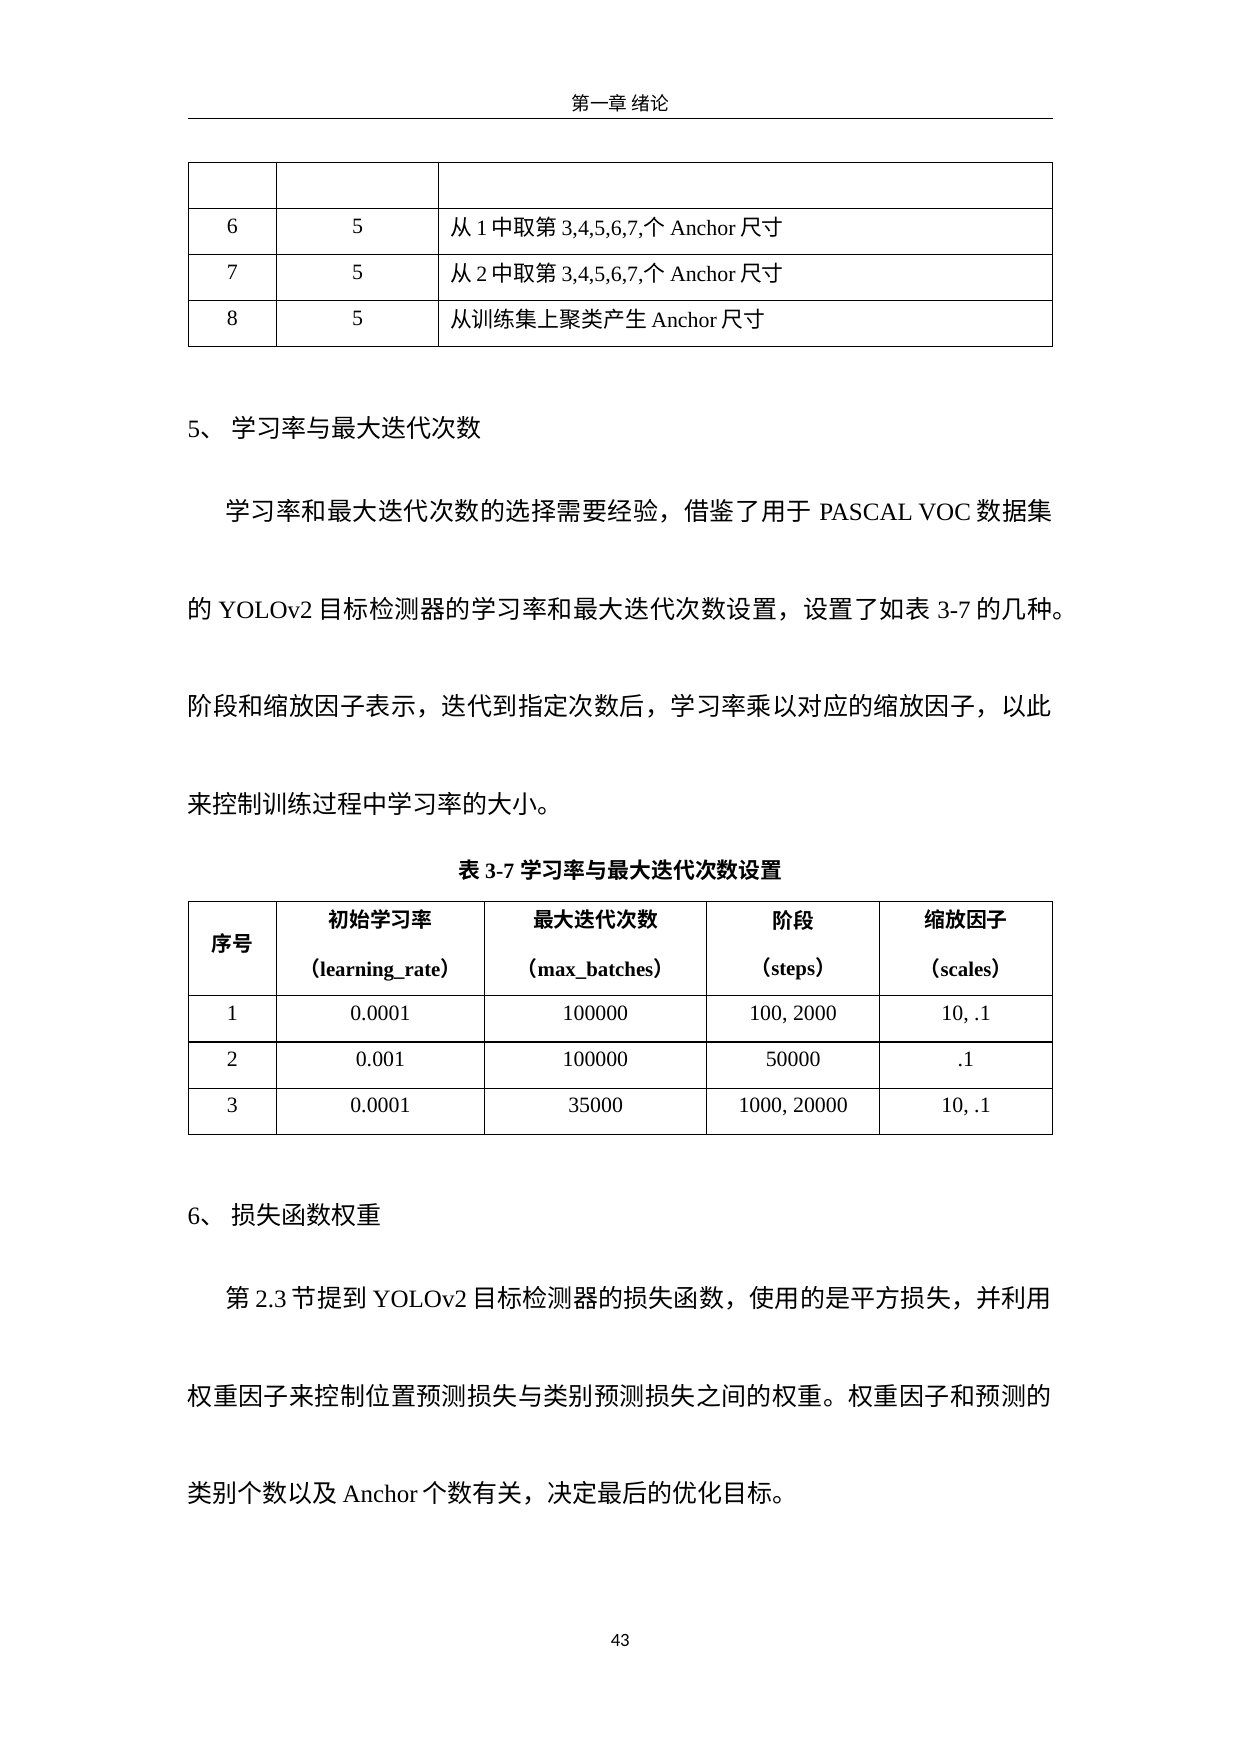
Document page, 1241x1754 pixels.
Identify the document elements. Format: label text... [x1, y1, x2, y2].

table_cell 0.0001 [277, 996, 484, 1041]
table_header 初始学习率（learning_rate） [277, 902, 484, 995]
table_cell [439, 163, 1052, 208]
table_cell 3 [189, 1089, 276, 1133]
text 第2.3节提到YOLOv2目标检测器的损失函数，使用的是平方损失，并利用权重因子来控制位置预测损失与类别预测损失之间的权重。权重因子和预测的类别个数以及Anchor个数有关，决定最后的优化目标。 [187, 1264, 1053, 1524]
table_cell 从2中取第3,4,5,6,7,个Anchor尺寸 [439, 255, 1052, 300]
table_cell 5 [189, 163, 276, 208]
table_cell 0.0001 [277, 1089, 484, 1133]
table_cell 从1中取第3,4,5,6,7,个Anchor尺寸 [439, 209, 1052, 254]
table_cell 6 [189, 209, 276, 254]
text 表 3-7 学习率与最大迭代次数设置 [187, 853, 1053, 885]
table_cell 50000 [707, 1043, 879, 1087]
table_header 序号 [189, 902, 276, 995]
table_cell 5 [277, 209, 438, 254]
table_cell 0.001 [277, 1043, 484, 1087]
table_cell .1 [880, 1043, 1052, 1087]
table_cell 2 [189, 1043, 276, 1087]
table_cell 1000, 20000 [707, 1089, 879, 1133]
table_cell 5 [277, 163, 438, 208]
table_cell 100000 [485, 996, 706, 1041]
list 学习率与最大迭代次数 [187, 394, 1053, 459]
table_cell 35000 [485, 1089, 706, 1133]
table_cell 7 [189, 255, 276, 300]
table_cell 100, 2000 [707, 996, 879, 1041]
table_header 缩放因子（scales） [880, 902, 1052, 995]
table_cell 10, .1 [880, 996, 1052, 1041]
table_cell 100000 [485, 1043, 706, 1087]
text 学习率和最大迭代次数的选择需要经验，借鉴了用于PASCAL VOC数据集的YOLOv2目标检测器的学习率和最大迭代次数设置，设置了如表3-7的几种。阶段和缩放因子表示，迭代到指定次数后，学习率乘以对应的缩放因子，以此来控制训练过程中学习率的大小。 [187, 477, 1053, 835]
table_cell 1 [189, 996, 276, 1041]
table_cell 5 [277, 301, 438, 346]
table_cell 10, .1 [880, 1089, 1052, 1133]
table_header 阶段 （steps） [707, 902, 879, 995]
list 损失函数权重 [187, 1181, 1053, 1246]
table_cell 5 [277, 255, 438, 300]
table_cell 8 [189, 301, 276, 346]
table_header 最大迭代次数（max_batches） [485, 902, 706, 995]
table_cell 从训练集上聚类产生Anchor尺寸 [439, 301, 1052, 346]
